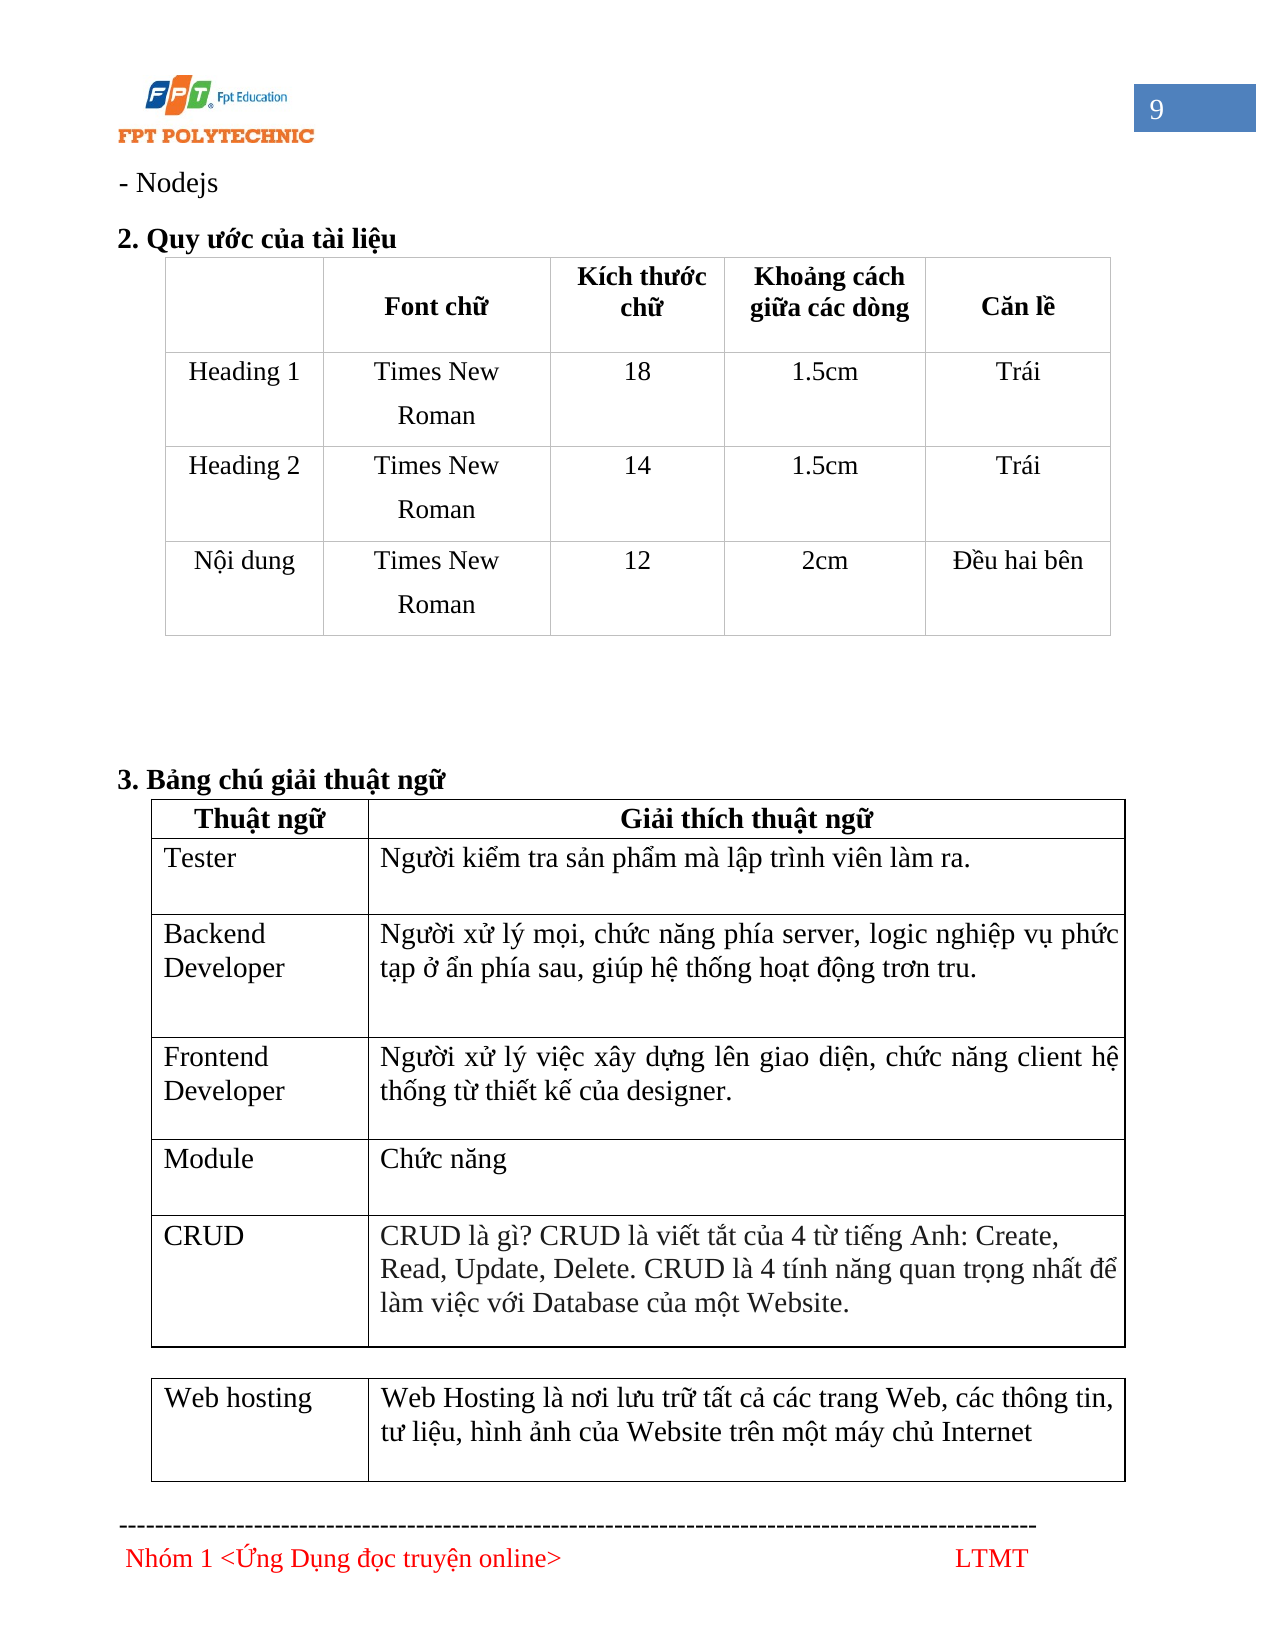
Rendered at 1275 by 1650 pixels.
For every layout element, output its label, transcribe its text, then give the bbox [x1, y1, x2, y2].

table_cell Heading 1 [166, 353, 323, 446]
table_cell 1.5cm [725, 447, 925, 541]
table_header Giải thích thuật ngữ [369, 800, 1124, 838]
table_header Căn lề [926, 258, 1110, 352]
table_cell Heading 2 [166, 447, 323, 541]
table_header Kích thước chữ [551, 258, 724, 352]
table_cell 2cm [725, 542, 925, 635]
table_cell Times New Roman [324, 447, 550, 541]
table_cell Nội dung [166, 542, 323, 635]
table_cell 14 [551, 447, 724, 541]
table_cell Backend Developer [152, 915, 368, 1037]
table_header Web hosting [152, 1379, 368, 1481]
table_cell Chức năng [369, 1140, 1124, 1215]
table_header Web Hosting là nơi lưu trữ tất cả các trang Web, các thông tin, tư liệu, hình ảnh của Website trên một máy chủ Internet [369, 1379, 1124, 1481]
table_cell 1.5cm [725, 353, 925, 446]
table_header Khoảng cách giữa các dòng [725, 258, 925, 352]
table_header Thuật ngữ [152, 800, 368, 838]
table_cell Đều hai bên [926, 542, 1110, 635]
table_cell Times New Roman [324, 542, 550, 635]
table_cell CRUD [152, 1216, 368, 1346]
table_header [166, 258, 323, 352]
table_header Font chữ [324, 258, 550, 352]
table_cell 18 [551, 353, 724, 446]
table_cell Người xử lý việc xây dựng lên giao diện, chức năng client hệ thống từ thiết kế của designer. [369, 1038, 1124, 1139]
table_cell Module [152, 1140, 368, 1215]
subtitle 2. Quy ước của tài liệu [117, 221, 1192, 254]
list Nodejs [118, 166, 1157, 199]
table_cell Người kiểm tra sản phẩm mà lập trình viên làm ra. [369, 839, 1124, 914]
subtitle 3. Bảng chú giải thuật ngữ [117, 762, 1192, 796]
picture [118, 75, 316, 143]
table_cell 12 [551, 542, 724, 635]
table_cell Frontend Developer [152, 1038, 368, 1139]
table_cell Người xử lý mọi, chức năng phía server, logic nghiệp vụ phức tạp ở ẩn phía sau, giúp hệ thống hoạt động trơn tru. [369, 915, 1124, 1037]
table_cell Tester [152, 839, 368, 914]
table_cell Trái [926, 353, 1110, 446]
table_cell Times New Roman [324, 353, 550, 446]
table_cell CRUD là gì? CRUD là viết tắt của 4 từ tiếng Anh: Create, Read, Update, Delete. CRUD là 4 tính năng quan trọng nhất để làm việc với Database của một Website. [369, 1216, 1124, 1346]
table_cell Trái [926, 447, 1110, 541]
